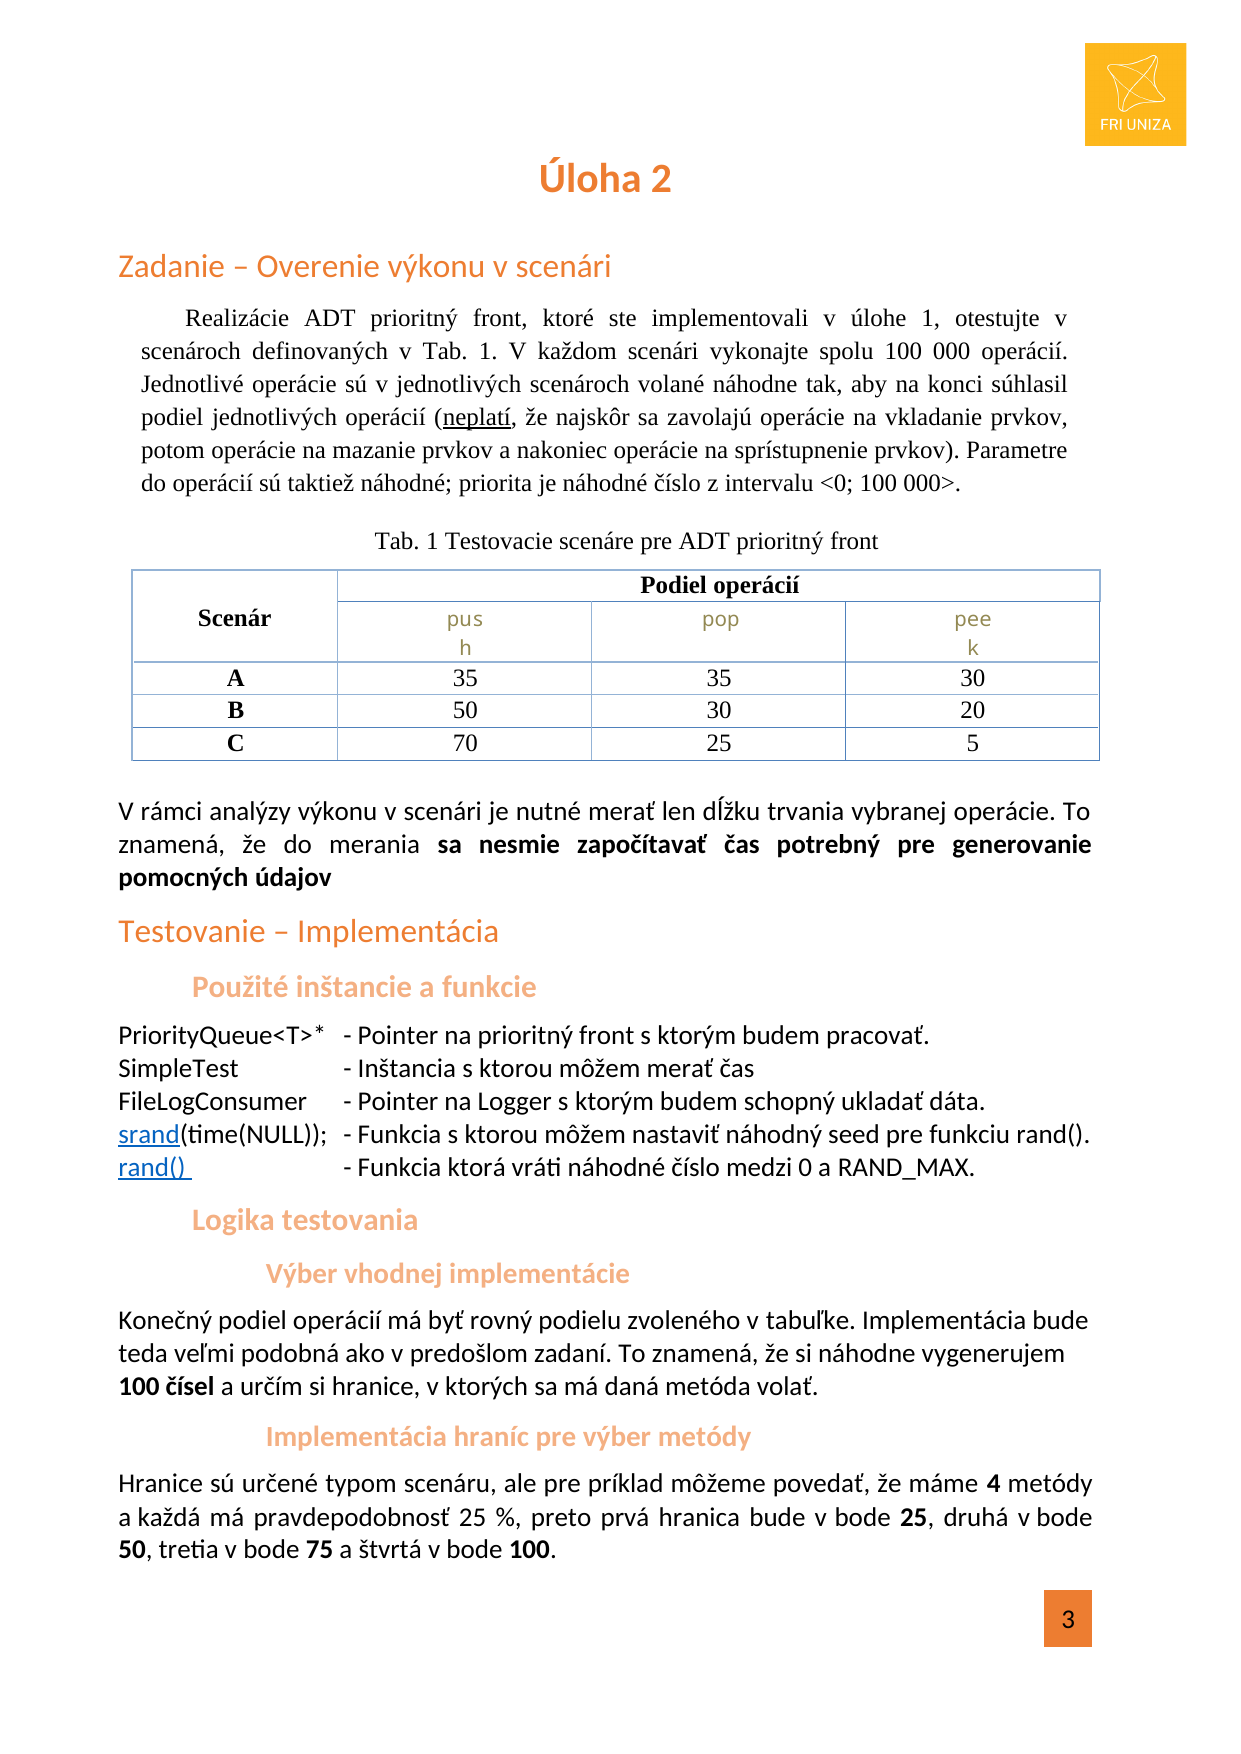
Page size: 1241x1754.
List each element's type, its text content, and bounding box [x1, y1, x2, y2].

text srand(time(NULL)); - Funkcia s ktorou môžem nastaviť náhodný seed pre funkciu rand(). [118, 1117, 1092, 1150]
text Tab. 1 Testovacie scenáre pre ADT prioritný front [229, 526, 1024, 555]
text FileLogConsumer - Pointer na Logger s ktorým budem schopný ukladať dáta. [118, 1084, 1092, 1117]
text rand() - Funkcia ktorá vráti náhodné číslo medzi 0 a RAND_MAX. [118, 1150, 1092, 1183]
table_cell A [133, 663, 337, 694]
table_cell peek [846, 602, 1099, 661]
table_cell 70 [338, 728, 591, 760]
subtitle Zadanie – Overenie výkonu v scenári [118, 245, 1092, 286]
table_cell 5 [846, 727, 1099, 760]
table_cell pop [592, 602, 845, 661]
subtitle Testovanie – Implementácia [118, 910, 1092, 951]
subtitle Použité inštancie a funkcie [192, 967, 1092, 1006]
picture [1085, 43, 1187, 146]
text PriorityQueue<T>* - Pointer na prioritný front s ktorým budem pracovať. [118, 1018, 1092, 1051]
table_cell 35 [338, 663, 591, 694]
subtitle Výber vhodnej implementácie [266, 1255, 1092, 1290]
table_cell C [133, 728, 337, 760]
table_cell 25 [592, 728, 845, 760]
table_header Scenár [133, 571, 337, 661]
table_cell B [133, 695, 337, 727]
text Konečný podiel operácií má byť rovný podielu zvoleného v tabuľke. Implementácia bude teda veľmi podobná ako v predošlom zadaní. To znamená, že si náhodne vygenerujem 100 čísel a určím si hranice, v ktorých sa má daná metóda volať. [118, 1303, 1092, 1402]
table_cell 50 [338, 695, 591, 727]
text Hranice sú určené typom scenáru, ale pre príklad môžeme povedať, že máme 4 metódy a každá má pravdepodobnosť 25 %, preto prvá hranica bude v bode 25, druhá v bode 50, tretia v bode 75 a štvrtá v bode 100. [118, 1467, 1092, 1566]
text Realizácie ADT prioritný front, ktoré ste implementovali v úlohe 1, otestujte v scenároch definovaných v Tab. 1. V každom scenári vykonajte spolu 100 000 operácií. Jednotlivé operácie sú v jednotlivých scenároch volané náhodne tak, aby na konci súhlasil podiel jednotlivých operácií (neplatí, že najskôr sa zavolajú operácie na vkladanie prvkov, potom operácie na mazanie prvkov a nakoniec operácie na sprístupnenie prvkov). Parametre do operácií sú taktiež náhodné; priorita je náhodné číslo z intervalu <0; 100 000>. [141, 303, 1068, 497]
subtitle Úloha 2 [118, 152, 1092, 203]
table_cell 30 [592, 695, 845, 727]
table_cell push [338, 602, 591, 661]
subtitle Implementácia hraníc pre výber metódy [266, 1418, 1092, 1454]
table_cell 20 [846, 694, 1099, 727]
table_cell 30 [846, 661, 1099, 694]
text SimpleTest - Inštancia s ktorou môžem merať čas [118, 1051, 1092, 1084]
subtitle Logika testovania [192, 1200, 1092, 1238]
table_header Podiel operácií [338, 571, 1099, 601]
table_cell 35 [592, 663, 845, 694]
text V rámci analýzy výkonu v scenári je nutné merať len dĺžku trvania vybranej operácie. To znamená, že do merania sa nesmie započítavať čas potrebný pre generovanie pomocných údajov [118, 794, 1092, 893]
